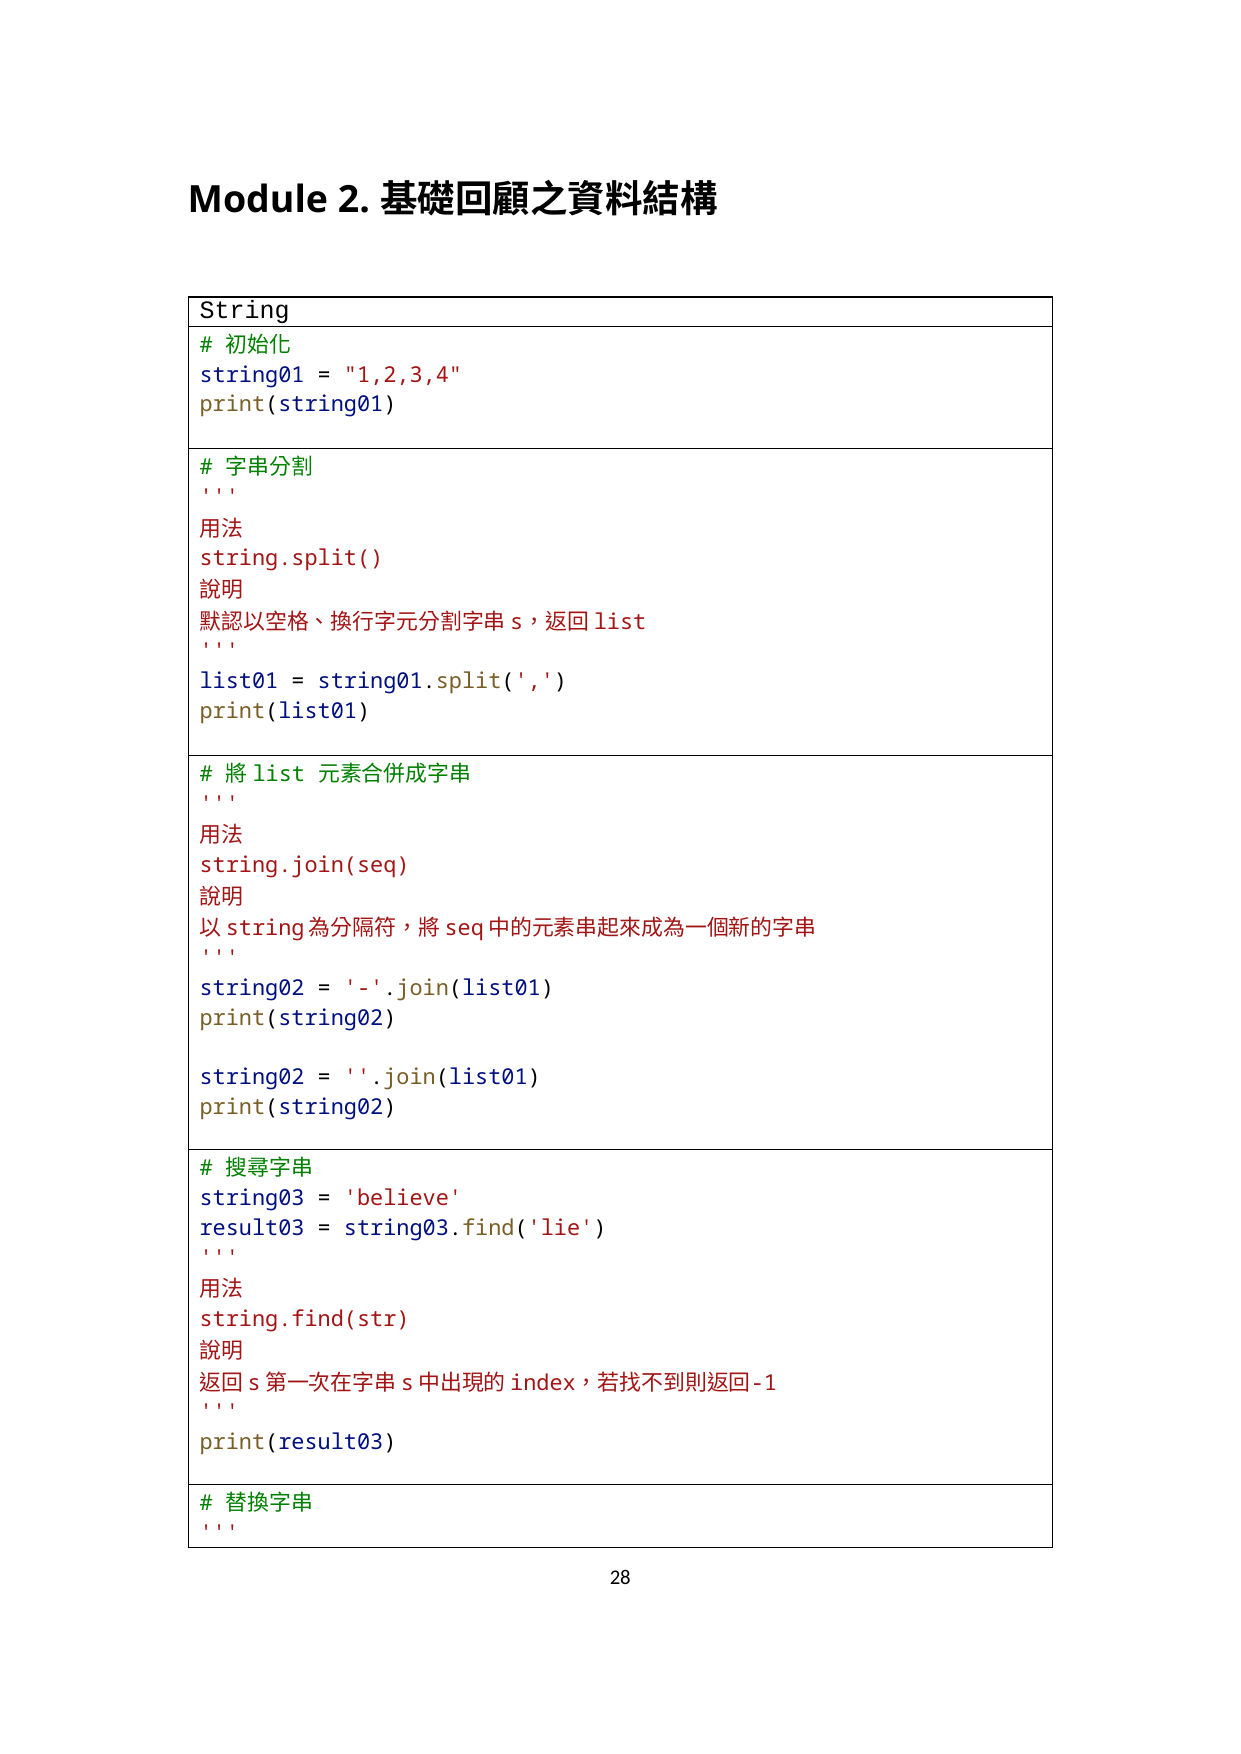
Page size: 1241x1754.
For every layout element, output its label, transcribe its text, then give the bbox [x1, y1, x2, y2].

table_header String [189, 298, 1052, 326]
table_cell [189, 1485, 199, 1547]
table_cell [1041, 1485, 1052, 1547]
table_cell # 將 list 元素合併成字串 ''' 用法 string.join(seq) 說明 以string為分隔符，將seq中的元素串起來成為一個新的字串 ''' string02 = '-'.join(list01) print(string02) string02 = ''.join(list01) print(string02) [189, 756, 1052, 1149]
table_cell # 搜尋字串 string03 = 'believe' result03 = string03.find('lie') ''' 用法 string.find(str) 說明 返回s第一次在字串s中出現的index，若找不到則返回-1 ''' print(result03) [189, 1150, 1052, 1484]
subtitle Module 2. 基礎回顧之資料結構 [187, 169, 1053, 223]
